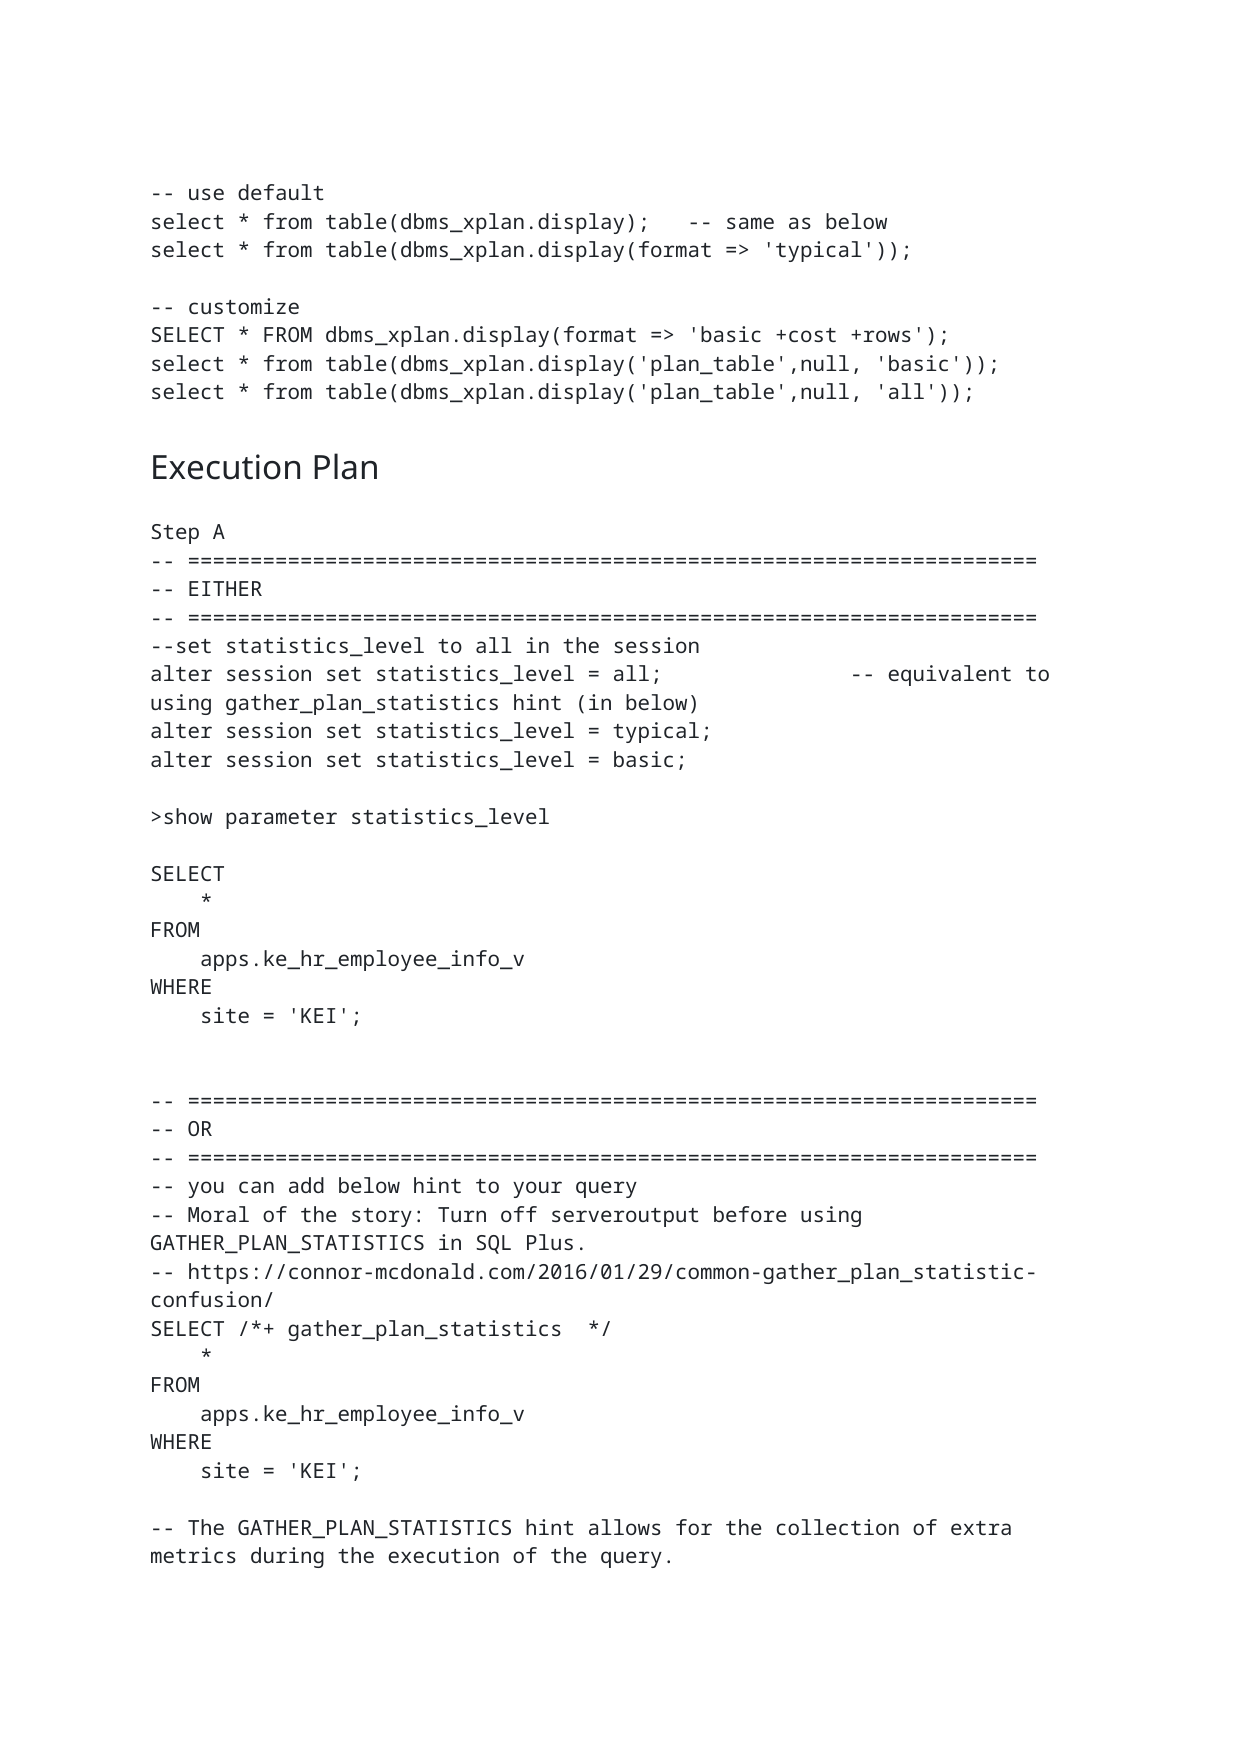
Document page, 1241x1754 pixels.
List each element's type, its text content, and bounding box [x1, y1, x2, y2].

text Step A [150, 517, 1090, 546]
text alter session set statistics_level = basic; [150, 745, 1090, 773]
text SELECT [150, 859, 1090, 887]
text -- OR [150, 1114, 1090, 1143]
text -- The GATHER_PLAN_STATISTICS hint allows for the collection of extra metrics during the execution of the query. [150, 1513, 1090, 1569]
text * [150, 887, 1090, 916]
text FROM [150, 1371, 1090, 1399]
text select * from table(dbms_xplan.display('plan_table',null, 'basic')); [150, 349, 1090, 377]
text WHERE [150, 972, 1090, 1001]
text select * from table(dbms_xplan.display('plan_table',null, 'all')); [150, 377, 1090, 406]
text --set statistics_level to all in the session [150, 631, 1090, 659]
text -- EITHER [150, 574, 1090, 603]
text -- ==================================================================== [150, 603, 1090, 631]
subtitle Execution Plan [150, 443, 1090, 489]
text -- customize [150, 292, 1090, 321]
text * [150, 1342, 1090, 1371]
text -- ==================================================================== [150, 1086, 1090, 1114]
text >show parameter statistics_level [150, 802, 1090, 830]
text alter session set statistics_level = typical; [150, 716, 1090, 745]
text -- you can add below hint to your query [150, 1171, 1090, 1200]
text -- ==================================================================== [150, 546, 1090, 574]
text -- Moral of the story: Turn off serveroutput before using GATHER_PLAN_STATISTICS in SQL Plus. [150, 1200, 1090, 1257]
text SELECT /*+ gather_plan_statistics */ [150, 1314, 1090, 1342]
text apps.ke_hr_employee_info_v [150, 944, 1090, 972]
text -- ==================================================================== [150, 1143, 1090, 1171]
text alter session set statistics_level = all; -- equivalent to using gather_plan_statistics hint (in below) [150, 659, 1090, 716]
text site = 'KEI'; [150, 1456, 1090, 1484]
text apps.ke_hr_employee_info_v [150, 1399, 1090, 1427]
text select * from table(dbms_xplan.display); -- same as below [150, 207, 1090, 235]
text -- use default [150, 178, 1090, 207]
text select * from table(dbms_xplan.display(format => 'typical')); [150, 235, 1090, 264]
text site = 'KEI'; [150, 1001, 1090, 1029]
text FROM [150, 916, 1090, 944]
text SELECT * FROM dbms_xplan.display(format => 'basic +cost +rows'); [150, 321, 1090, 349]
text -- https://connor-mcdonald.com/2016/01/29/common-gather_plan_statistic-confusion/ [150, 1257, 1090, 1314]
text WHERE [150, 1427, 1090, 1456]
